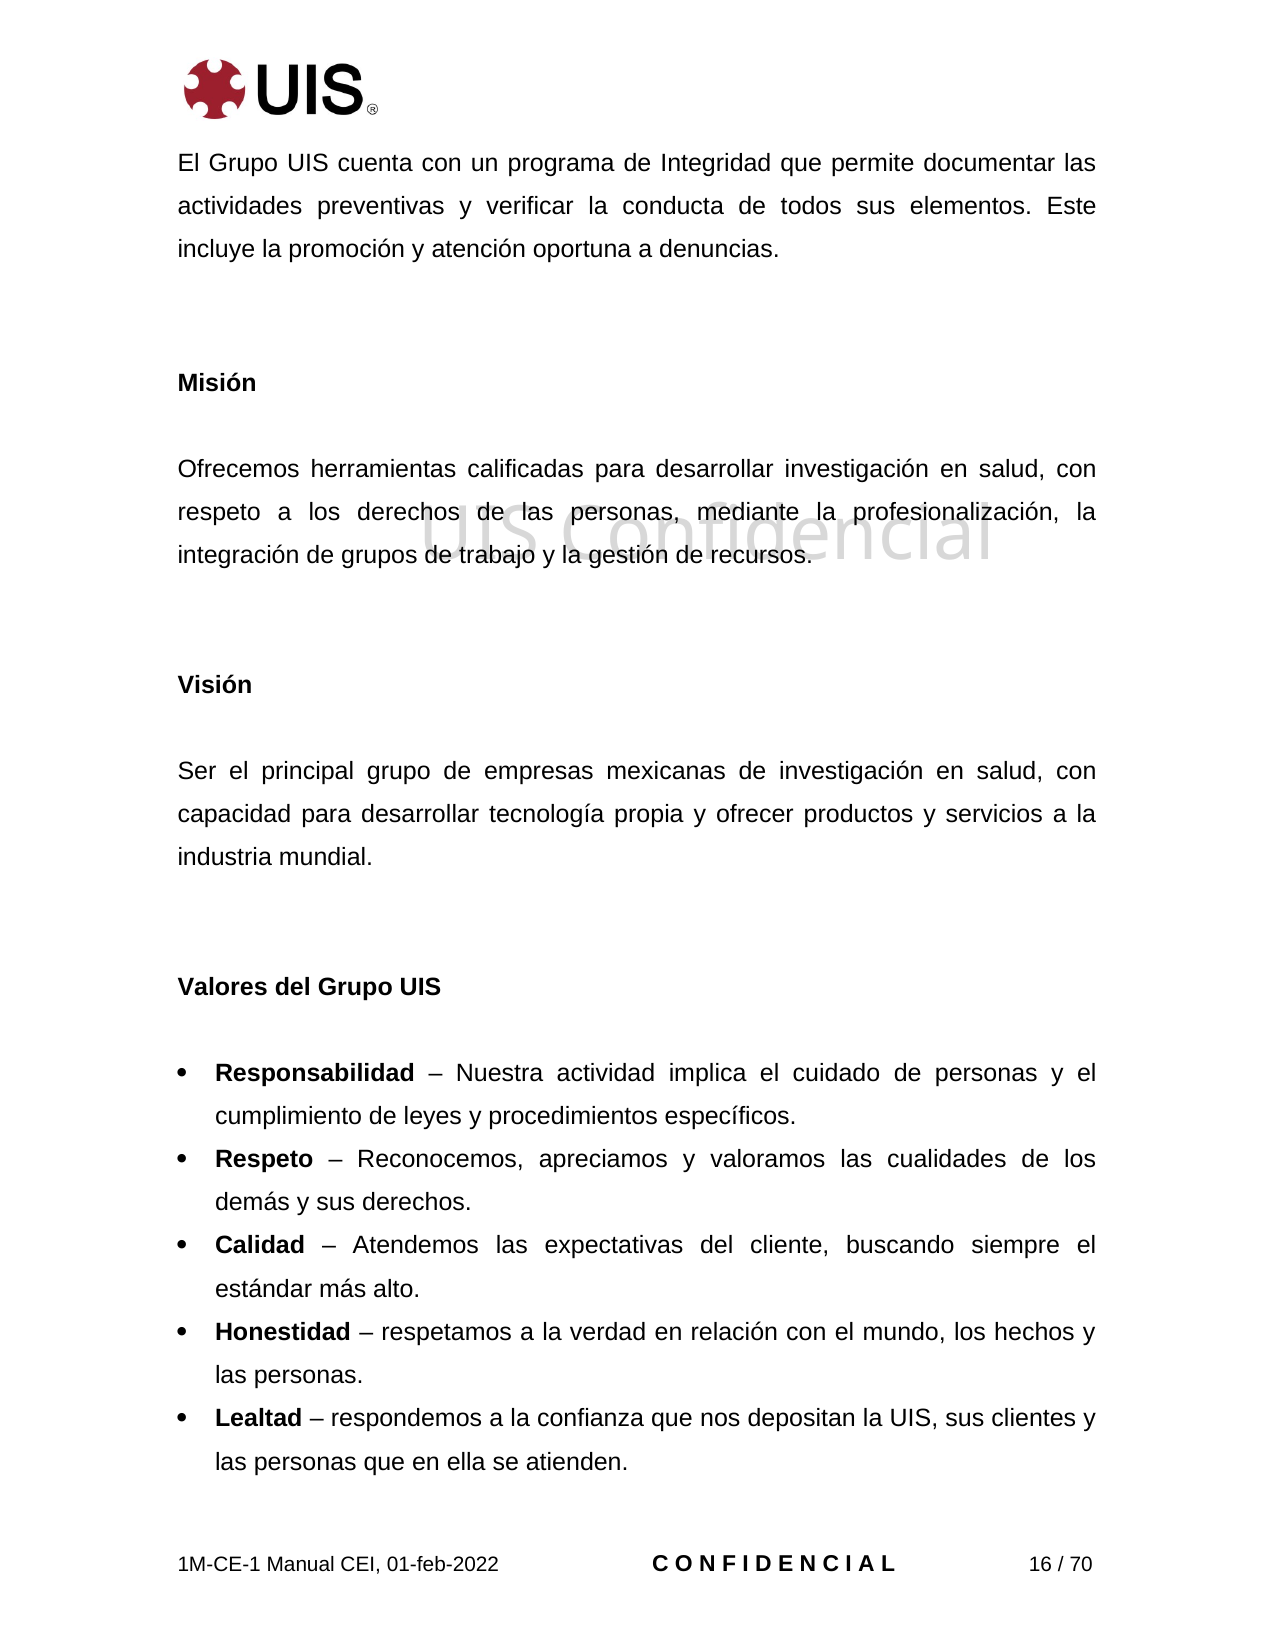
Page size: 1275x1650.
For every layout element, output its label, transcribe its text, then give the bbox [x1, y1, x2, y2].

text Valores del Grupo UIS [177, 972, 1098, 1000]
text Visión [177, 670, 1098, 698]
text Ser el principal grupo de empresas mexicanas de investigación en salud, con capacidad para desarrollar tecnología propia y ofrecer productos y servicios a la industria mundial. [177, 756, 1098, 871]
text El Grupo UIS cuenta con un programa de Integridad que permite documentar las actividades preventivas y verificar la conducta de todos sus elementos. Este incluye la promoción y atención oportuna a denuncias. [177, 148, 1098, 263]
text Ofrecemos herramientas calificadas para desarrollar investigación en salud, con respeto a los derechos de las personas, mediante la profesionalización, la integración de grupos de trabajo y la gestión de recursos. [177, 454, 1098, 569]
text Misión [177, 368, 1098, 397]
list Lealtad – respondemos a la confianza que nos depositan la UIS, sus clientes y las personas que en ella se atienden. [177, 1403, 1098, 1475]
list Honestidad – respetamos a la verdad en relación con el mundo, los hechos y las personas. [177, 1317, 1098, 1389]
list Calidad – Atendemos las expectativas del cliente, buscando siempre el estándar más alto. [177, 1231, 1098, 1302]
list Respeto – Reconocemos, apreciamos y valoramos las cualidades de los demás y sus derechos. [177, 1144, 1098, 1216]
list Responsabilidad – Nuestra actividad implica el cuidado de personas y el cumplimiento de leyes y procedimientos específicos. [177, 1058, 1098, 1130]
picture [182, 57, 380, 121]
